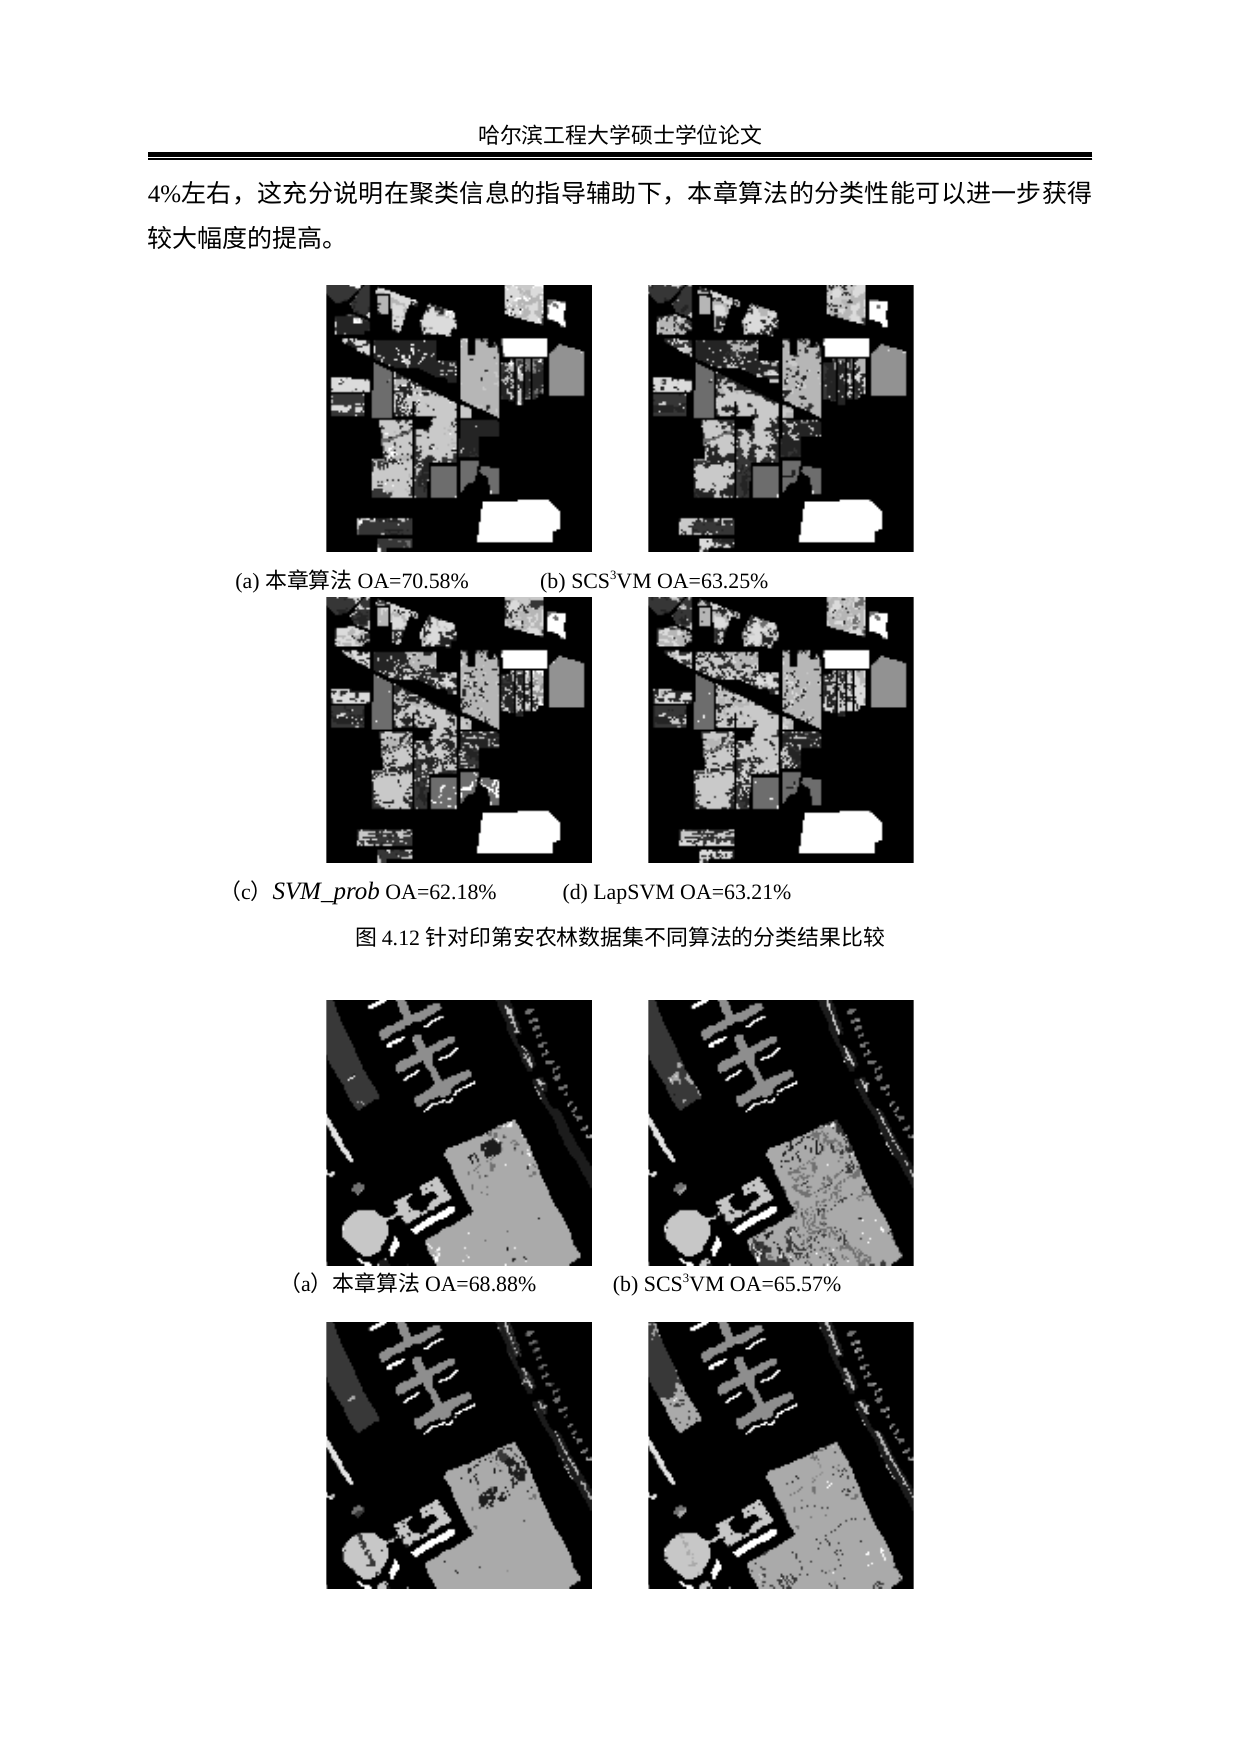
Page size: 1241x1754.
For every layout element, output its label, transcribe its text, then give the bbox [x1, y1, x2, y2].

text 图4.12 针对印第安农林数据集不同算法的分类结果比较 [148, 909, 1092, 954]
picture [326, 1000, 592, 1266]
picture [648, 285, 914, 552]
picture [326, 1322, 592, 1589]
text （a）本章算法 OA=68.88% (b) SCS3VM OA=65.57% [148, 1266, 1092, 1298]
picture [648, 1000, 914, 1266]
text （c）SVM_prob OA=62.18% (d) LapSVM OA=63.21% [148, 863, 1092, 909]
picture [326, 597, 592, 863]
picture [648, 597, 914, 863]
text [148, 165, 1092, 257]
picture [648, 1322, 914, 1589]
picture [326, 285, 592, 552]
text (a) 本章算法 OA=70.58% (b) SCS3VM OA=63.25% [148, 551, 1092, 597]
